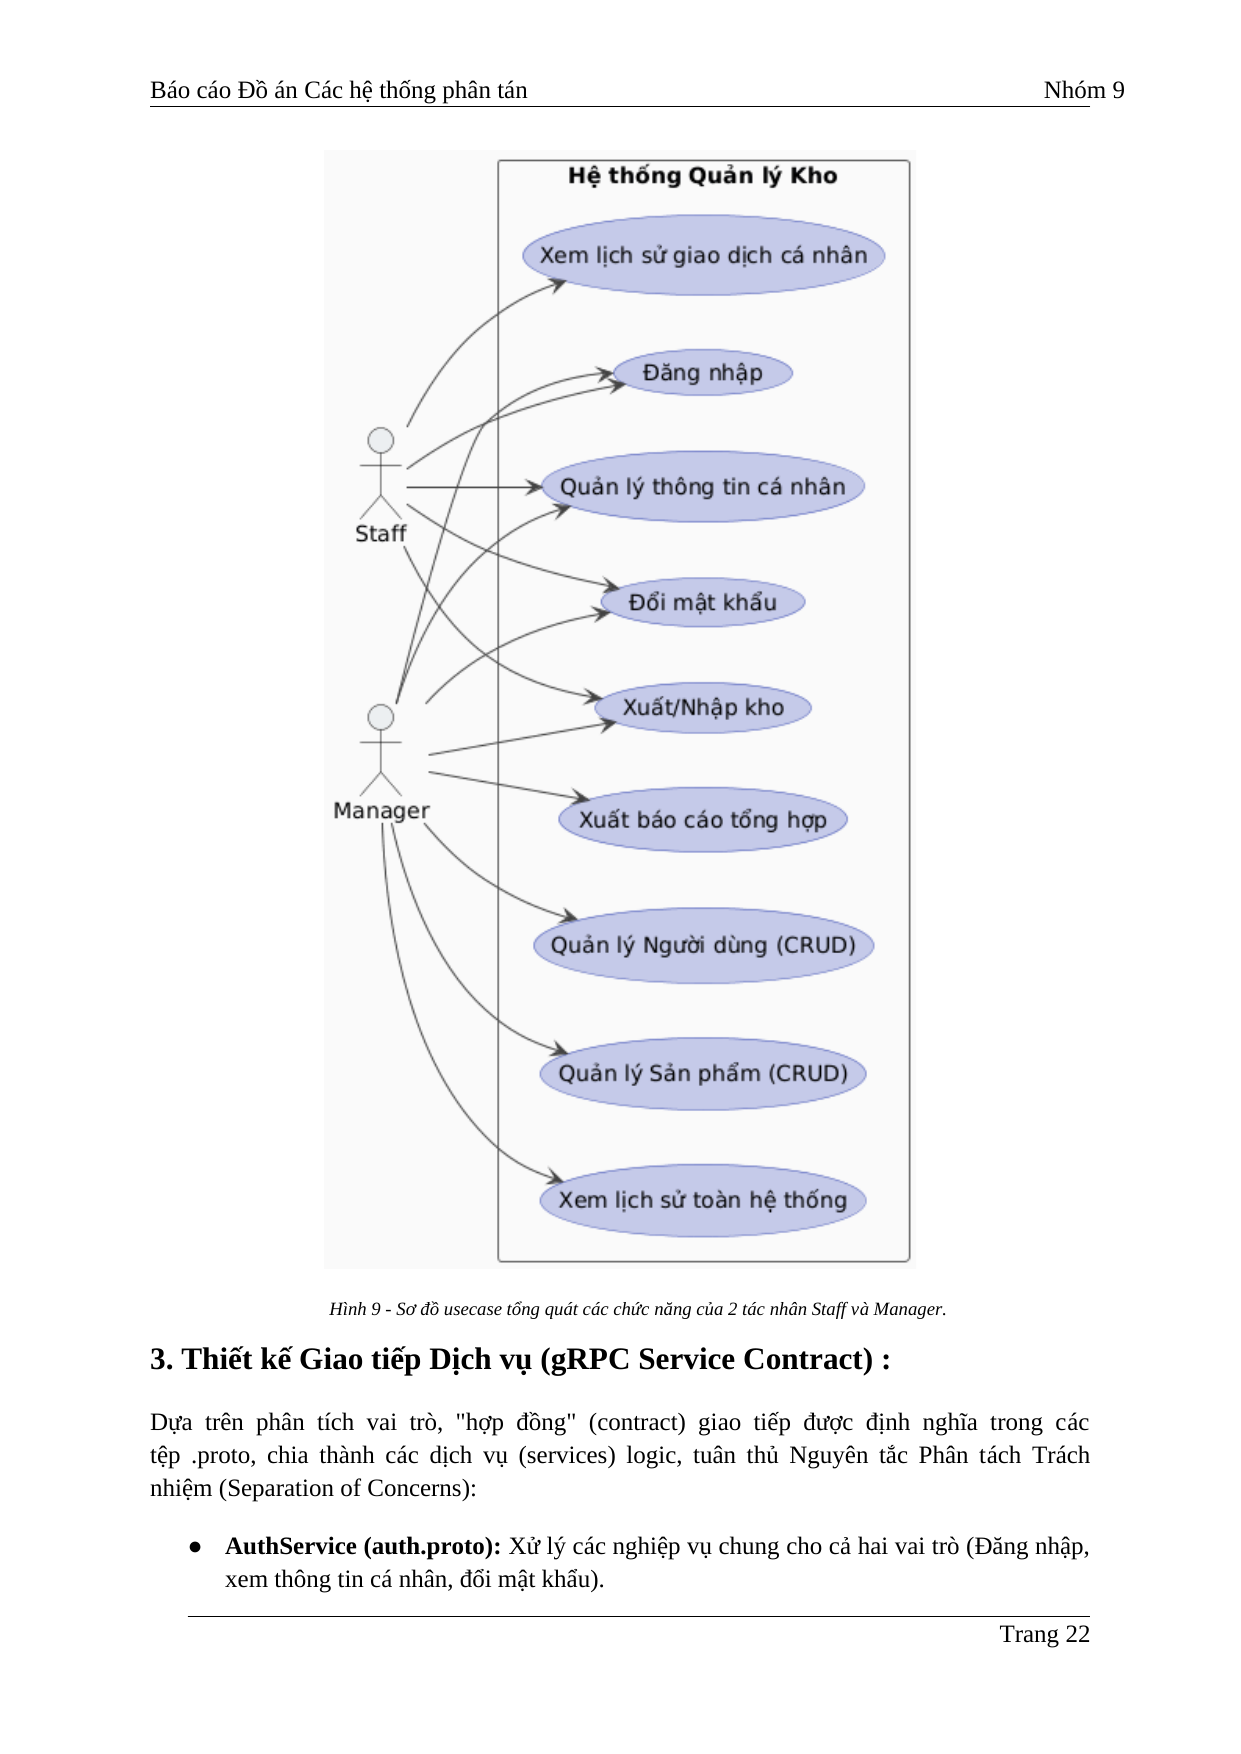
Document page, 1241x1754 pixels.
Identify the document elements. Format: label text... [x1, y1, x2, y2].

subtitle 3. Thiết kế Giao tiếp Dịch vụ (gRPC Service Contract) : [150, 1340, 1090, 1376]
text Dựa trên phân tích vai trò, "hợp đồng" (contract) giao tiếp được định nghĩa trong các tệp .proto, chia thành các dịch vụ (services) logic, tuân thủ Nguyên tắc Phân tách Trách nhiệm (Separation of Concerns): [150, 1407, 1090, 1501]
text Hình 9 - Sơ đồ usecase tổng quát các chức năng của 2 tác nhân Staff và Manager. [187, 1298, 1090, 1319]
list AuthService (auth.proto): Xử lý các nghiệp vụ chung cho cả hai vai trò (Đăng nhập, xem thông tin cá nhân, đổi mật khẩu). [187, 1531, 1090, 1592]
picture [324, 150, 917, 1269]
